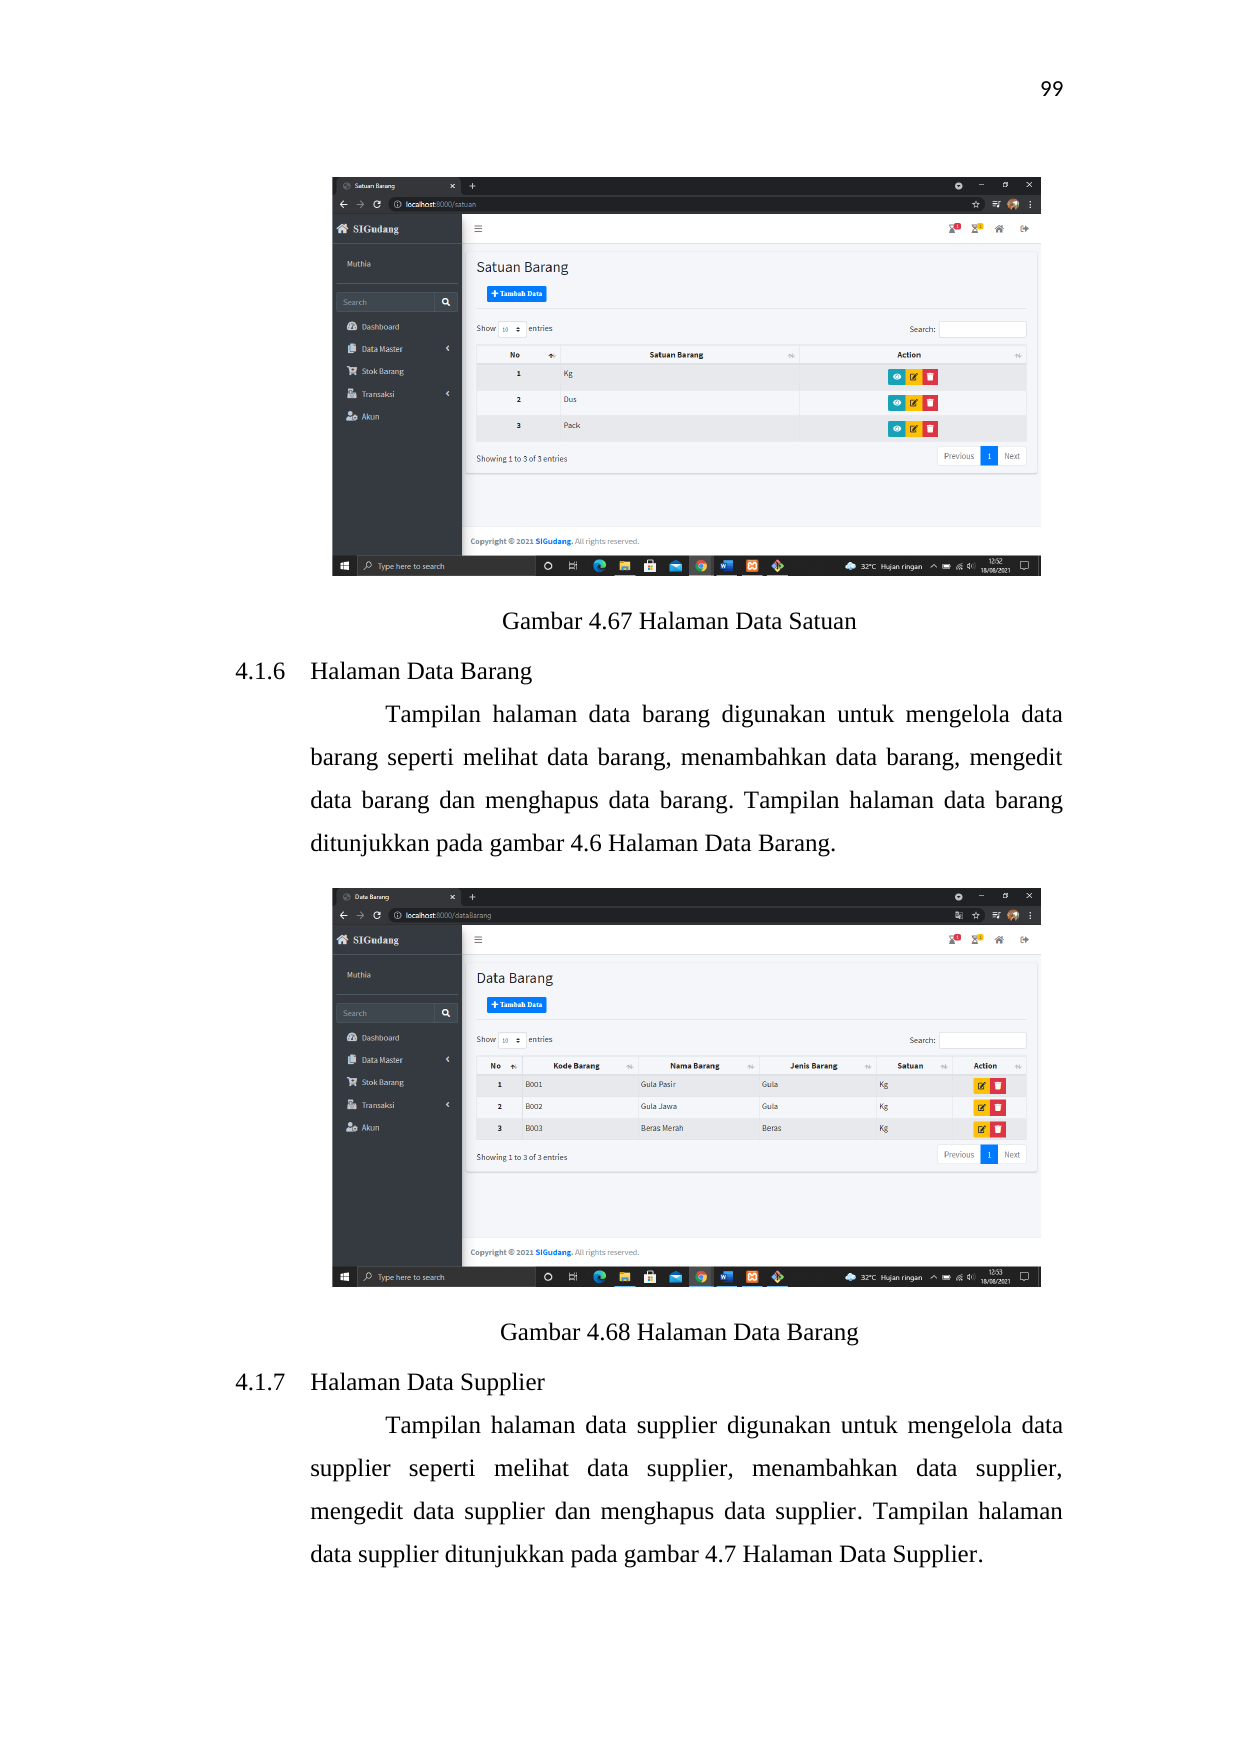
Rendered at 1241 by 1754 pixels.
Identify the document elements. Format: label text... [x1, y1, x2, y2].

picture [332, 177, 1041, 576]
text Tampilan halaman data barang digunakan untuk mengelola data barang seperti melihat data barang, menambahkan data barang, mengedit data barang dan menghapus data barang. Tampilan halaman data barang ditunjukkan pada gambar 4.6 Halaman Data Barang. [310, 699, 1063, 857]
subtitle Halaman Data Supplier [235, 1367, 1063, 1396]
subtitle Halaman Data Barang [235, 656, 1063, 684]
text Tampilan halaman data supplier digunakan untuk mengelola data supplier seperti melihat data supplier, menambahkan data supplier, mengedit data supplier dan menghapus data supplier. Tampilan halaman data supplier ditunjukkan pada gambar 4.7 Halaman Data Supplier. [310, 1410, 1063, 1568]
picture [332, 888, 1041, 1287]
